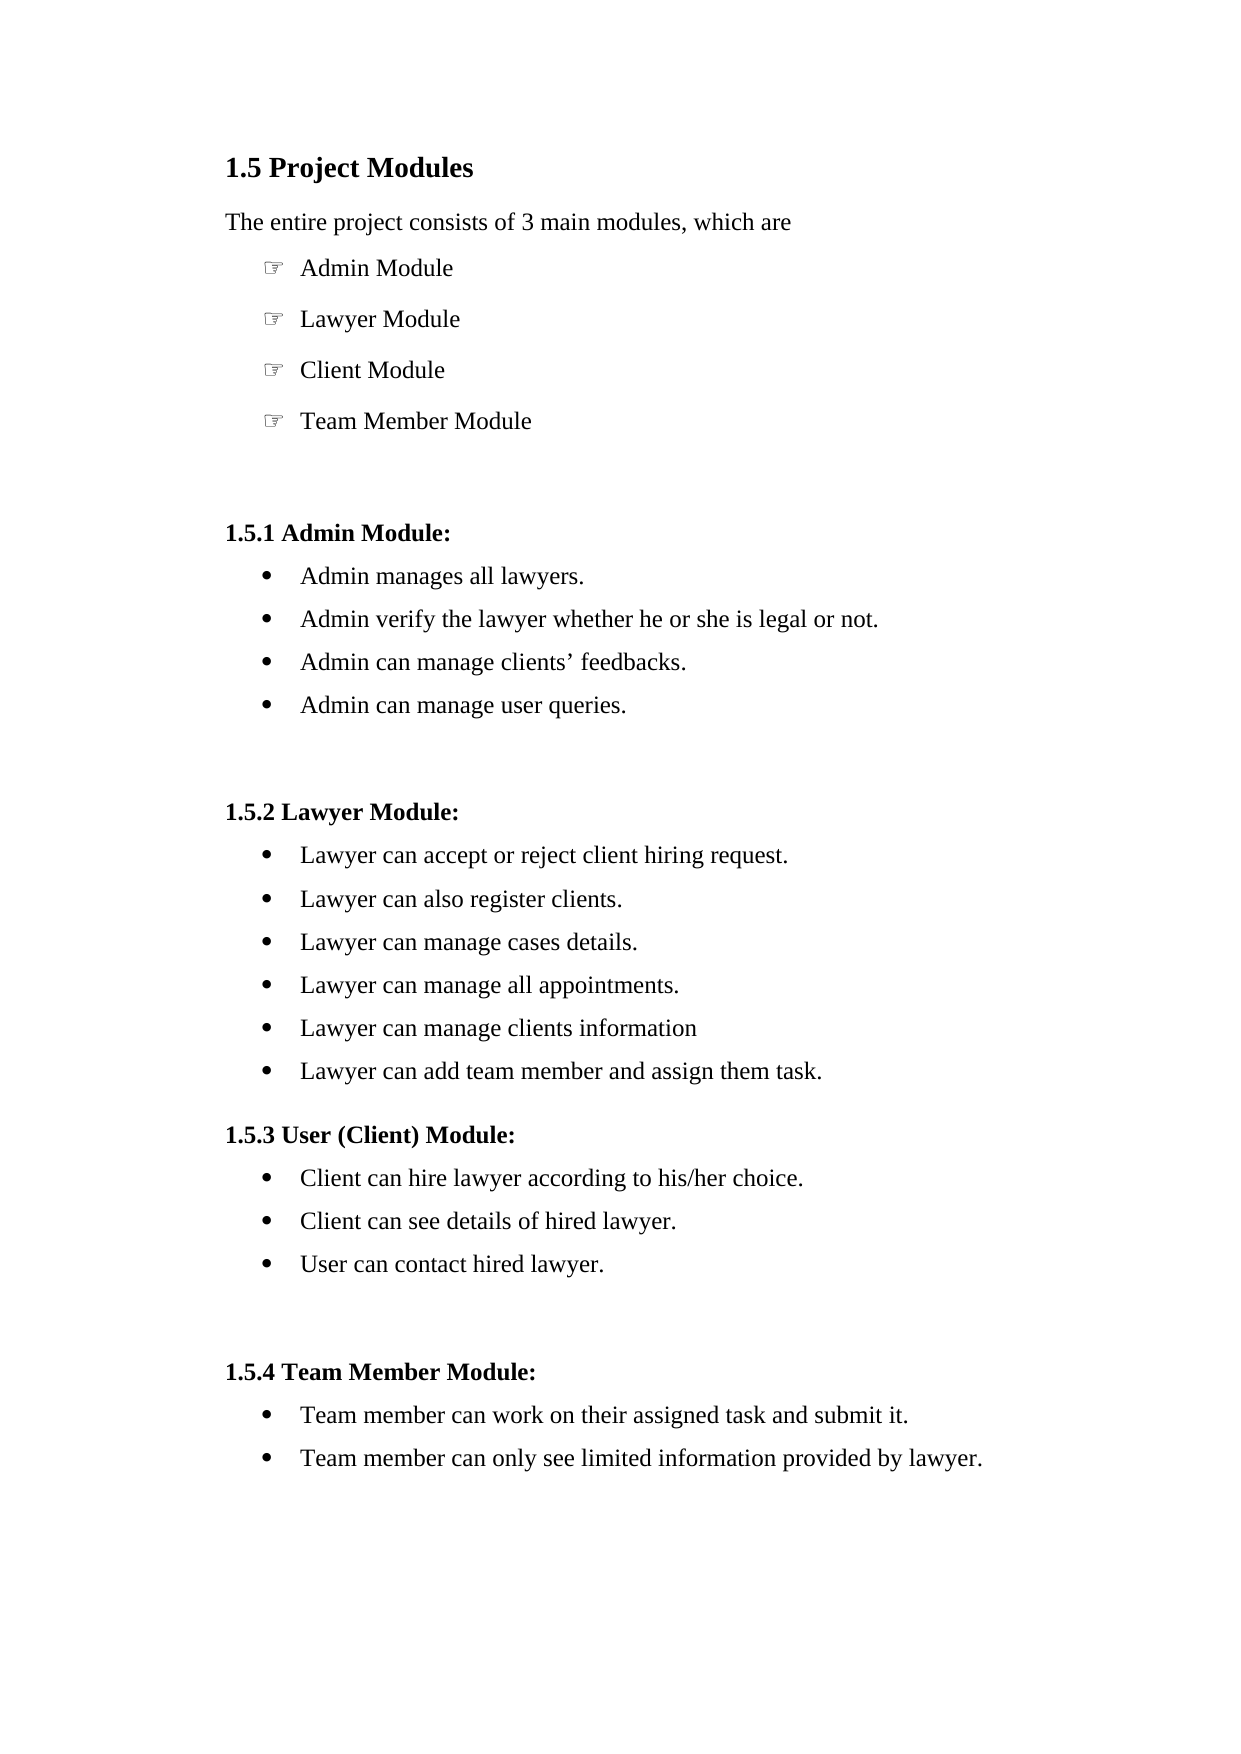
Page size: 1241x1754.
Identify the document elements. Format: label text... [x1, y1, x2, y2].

list Admin verify the lawyer whether he or she is legal or not. [262, 604, 1090, 633]
list Team member can only see limited information provided by lawyer. [262, 1443, 1090, 1472]
list Admin manages all lawyers. [262, 561, 1090, 590]
list Client can see details of hired lawyer. [262, 1206, 1090, 1235]
subtitle 1.5.4 Team Member Module: [225, 1357, 1090, 1385]
list Client Module [262, 352, 1090, 386]
subtitle 1.5.2 Lawyer Module: [225, 797, 1090, 826]
list Lawyer can manage clients information [262, 1013, 1090, 1042]
list Admin Module [262, 250, 1090, 284]
subtitle 1.5.1 Admin Module: [225, 518, 1090, 547]
text The entire project consists of 3 main modules, which are [225, 207, 1090, 235]
subtitle 1.5.3 User (Client) Module: [225, 1120, 1090, 1149]
list Team member can work on their assigned task and submit it. [262, 1400, 1090, 1428]
subtitle 1.5 Project Modules [225, 150, 1090, 183]
list Lawyer can add team member and assign them task. [262, 1056, 1090, 1085]
list Admin can manage user queries. [262, 690, 1090, 719]
list User can contact hired lawyer. [262, 1249, 1090, 1278]
list Client can hire lawyer according to his/her choice. [262, 1163, 1090, 1192]
list Lawyer can accept or reject client hiring request. [262, 841, 1090, 869]
list Team Member Module [262, 403, 1090, 437]
list Lawyer Module [262, 301, 1090, 335]
list Admin can manage clients’ feedbacks. [262, 647, 1090, 676]
list Lawyer can also register clients. [262, 884, 1090, 912]
list Lawyer can manage all appointments. [262, 970, 1090, 999]
list Lawyer can manage cases details. [262, 927, 1090, 956]
